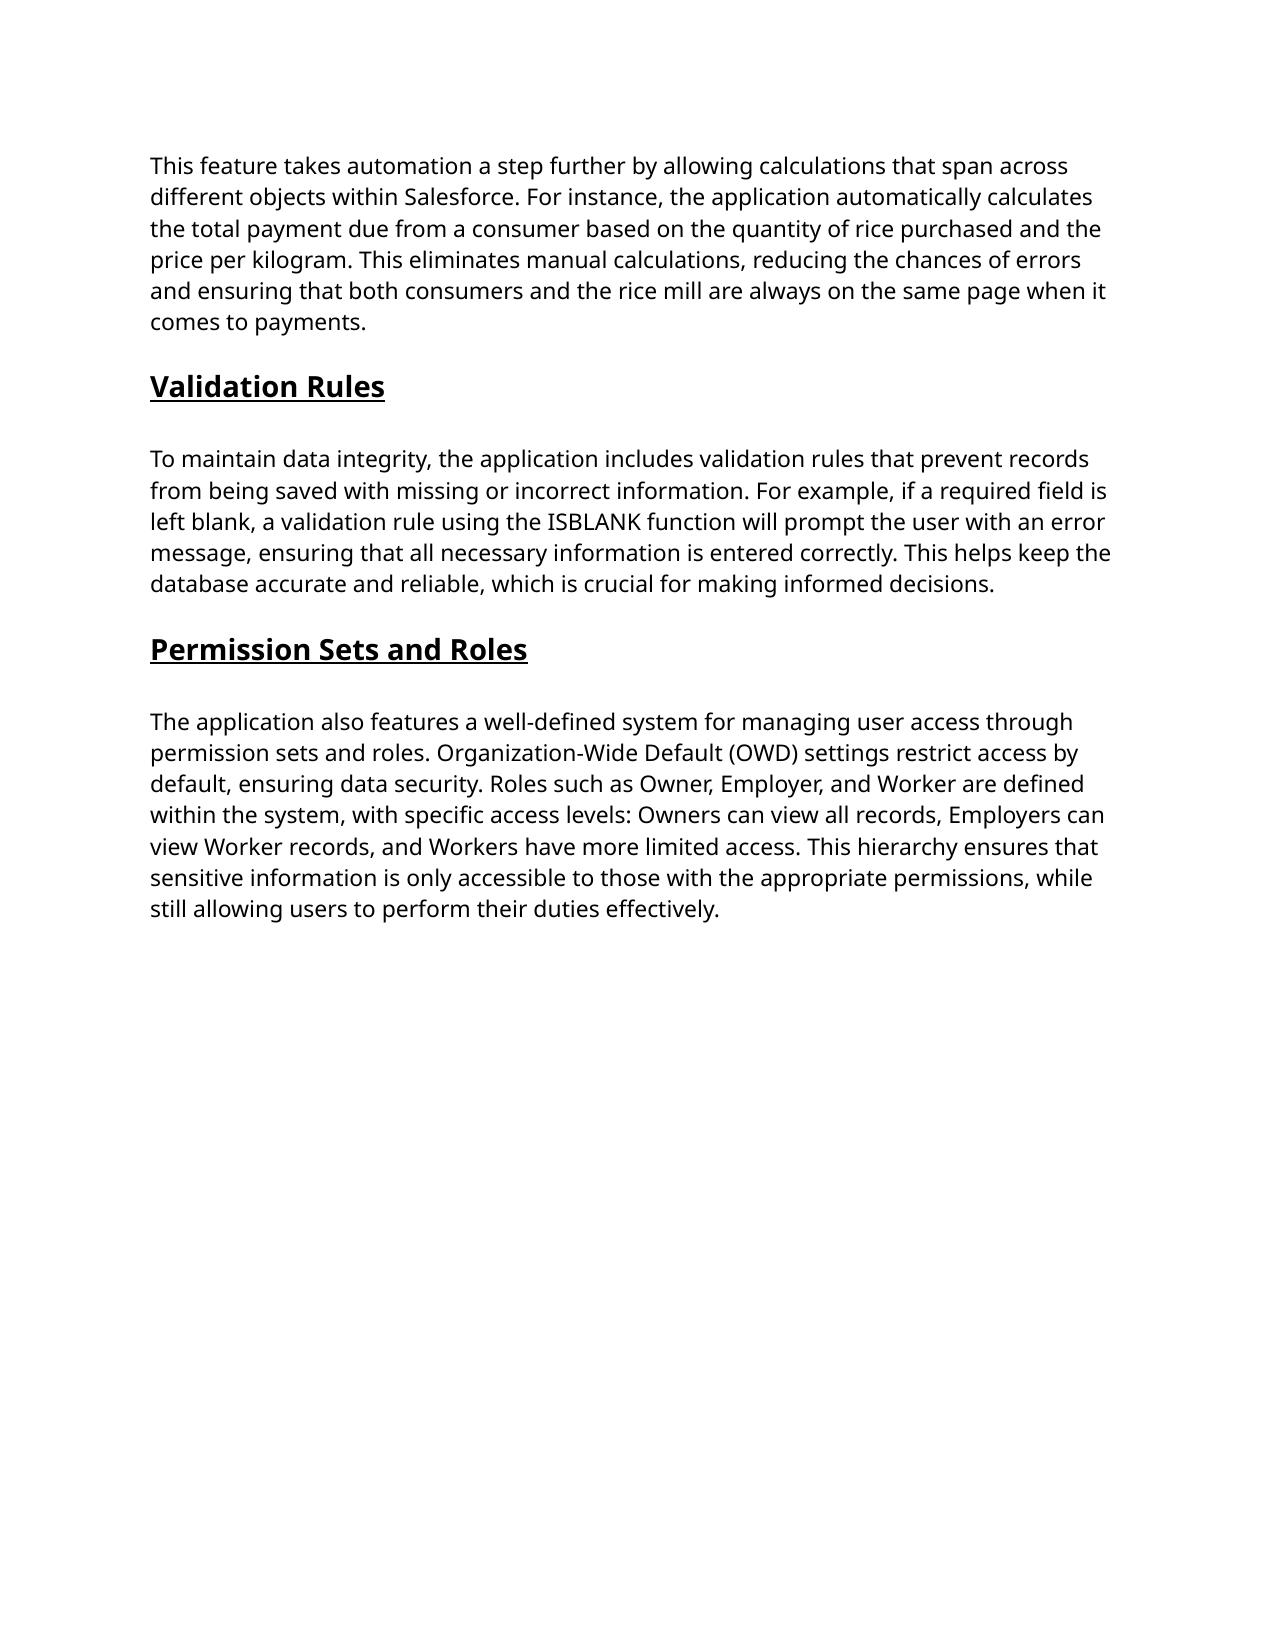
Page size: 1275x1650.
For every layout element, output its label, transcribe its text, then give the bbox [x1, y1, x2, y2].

text This feature takes automation a step further by allowing calculations that span across different objects within Salesforce. For instance, the application automatically calculates the total payment due from a consumer based on the quantity of rice purchased and the price per kilogram. This eliminates manual calculations, reducing the chances of errors and ensuring that both consumers and the rice mill are always on the same page when it comes to payments. [150, 150, 1125, 337]
text Validation Rules [150, 367, 1125, 406]
text To maintain data integrity, the application includes validation rules that prevent records from being saved with missing or incorrect information. For example, if a required field is left blank, a validation rule using the ISBLANK function will prompt the user with an error message, ensuring that all necessary information is entered correctly. This helps keep the database accurate and reliable, which is crucial for making informed decisions. [150, 443, 1125, 600]
text Permission Sets and Roles [150, 629, 1125, 668]
text The application also features a well-defined system for managing user access through permission sets and roles. Organization-Wide Default (OWD) settings restrict access by default, ensuring data security. Roles such as Owner, Employer, and Worker are defined within the system, with specific access levels: Owners can view all records, Employers can view Worker records, and Workers have more limited access. This hierarchy ensures that sensitive information is only accessible to those with the appropriate permissions, while still allowing users to perform their duties effectively. [150, 706, 1125, 924]
